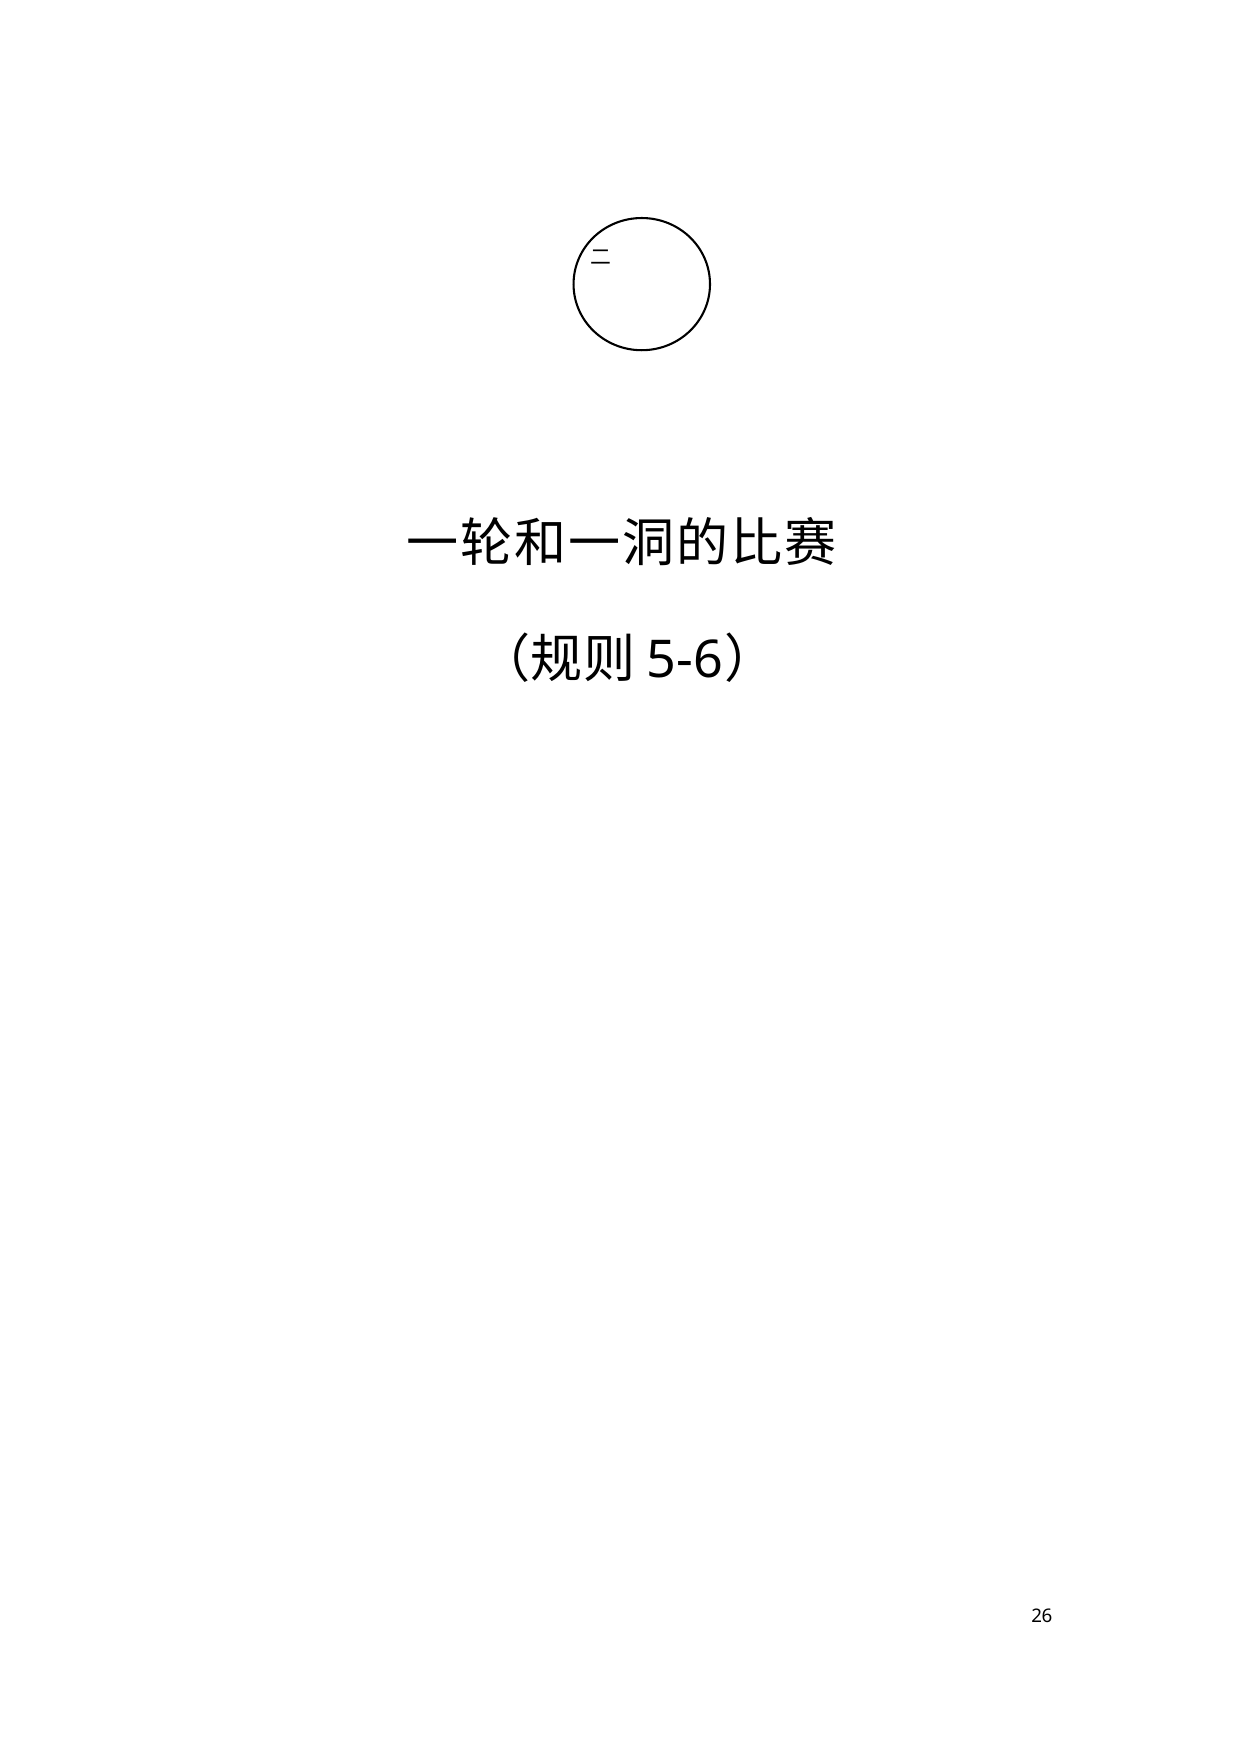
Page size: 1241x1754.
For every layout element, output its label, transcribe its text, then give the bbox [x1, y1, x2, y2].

text （规则5-6） [478, 624, 1054, 690]
text 一轮和一洞的比赛 [406, 508, 1054, 575]
